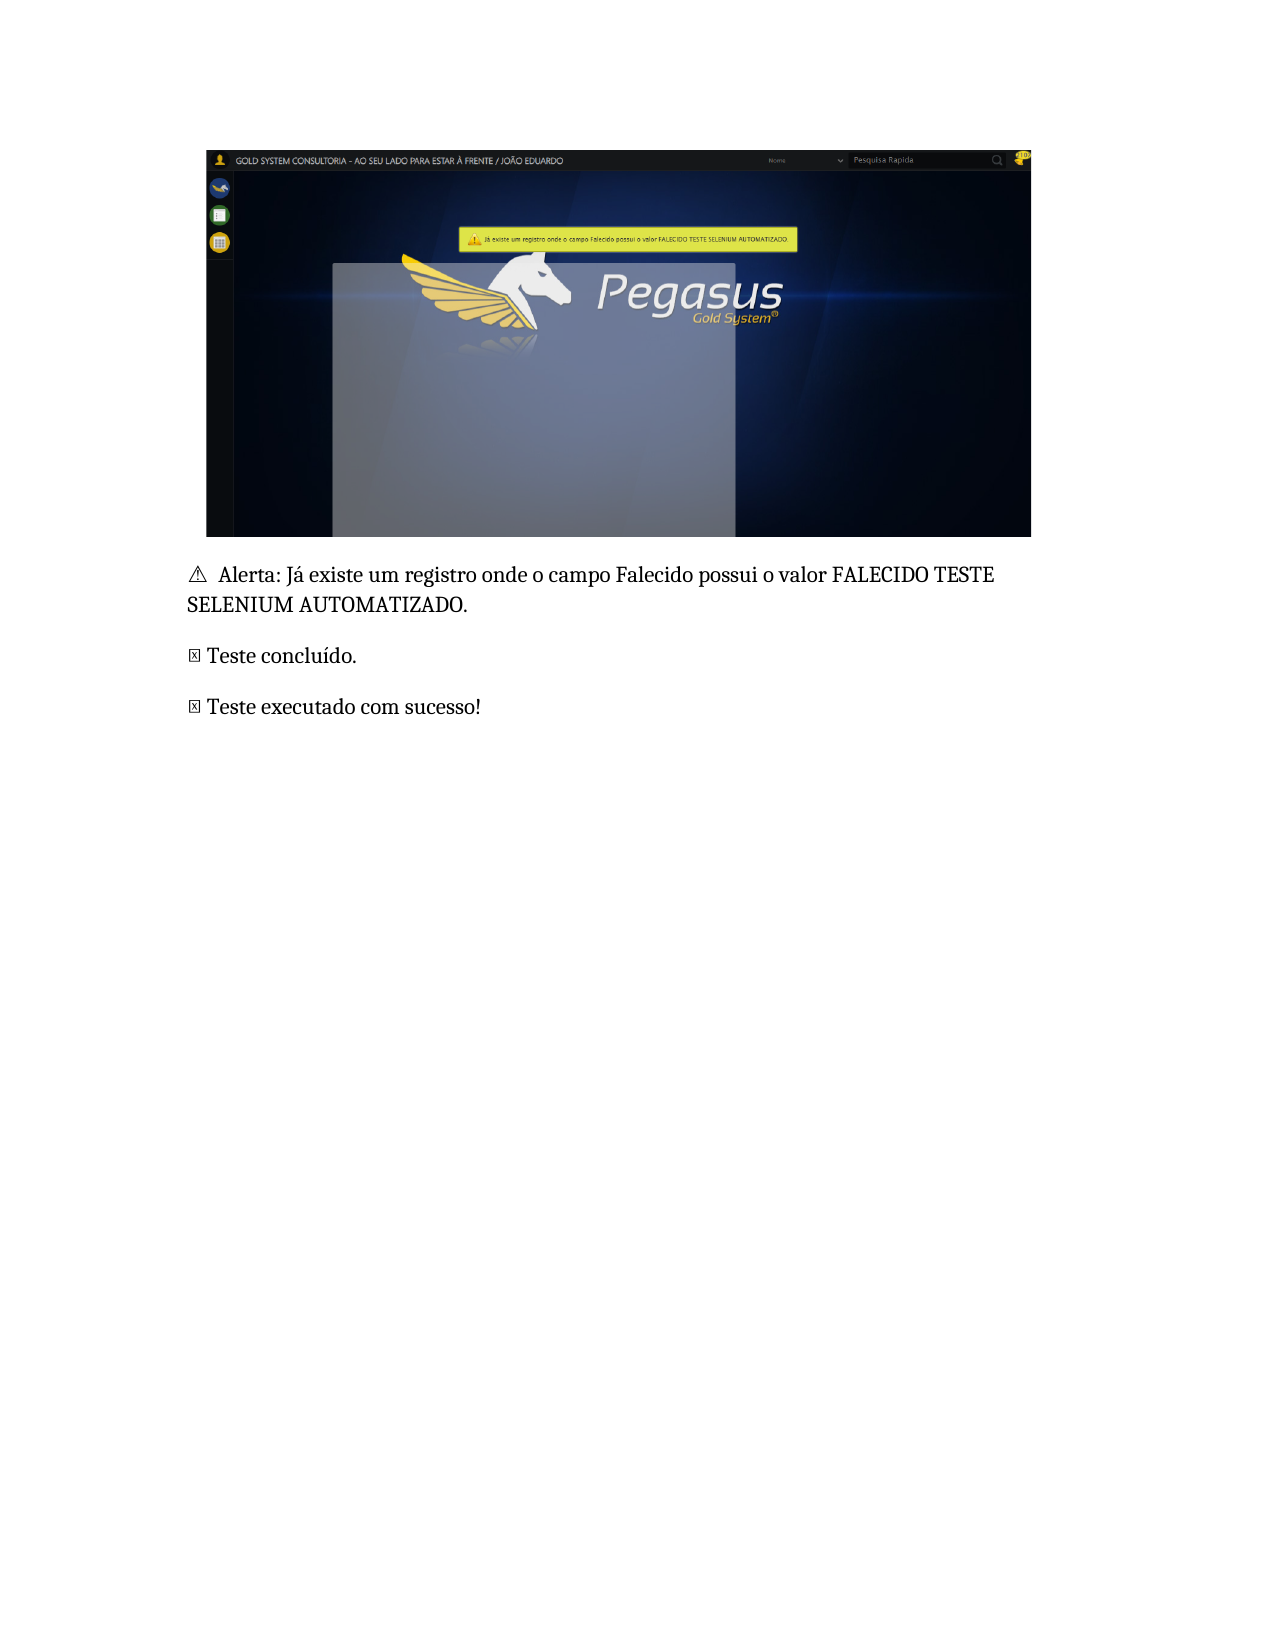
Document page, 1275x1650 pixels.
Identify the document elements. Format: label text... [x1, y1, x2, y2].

picture [206, 150, 1032, 537]
text ✅ Teste executado com sucesso! [187, 694, 1087, 720]
text ✅ Teste concluído. [187, 643, 1087, 669]
text 📢 ⚠️ Alerta: Já existe um registro onde o campo Falecido possui o valor FALECIDO TESTE SELENIUM AUTOMATIZADO. [187, 562, 1087, 618]
